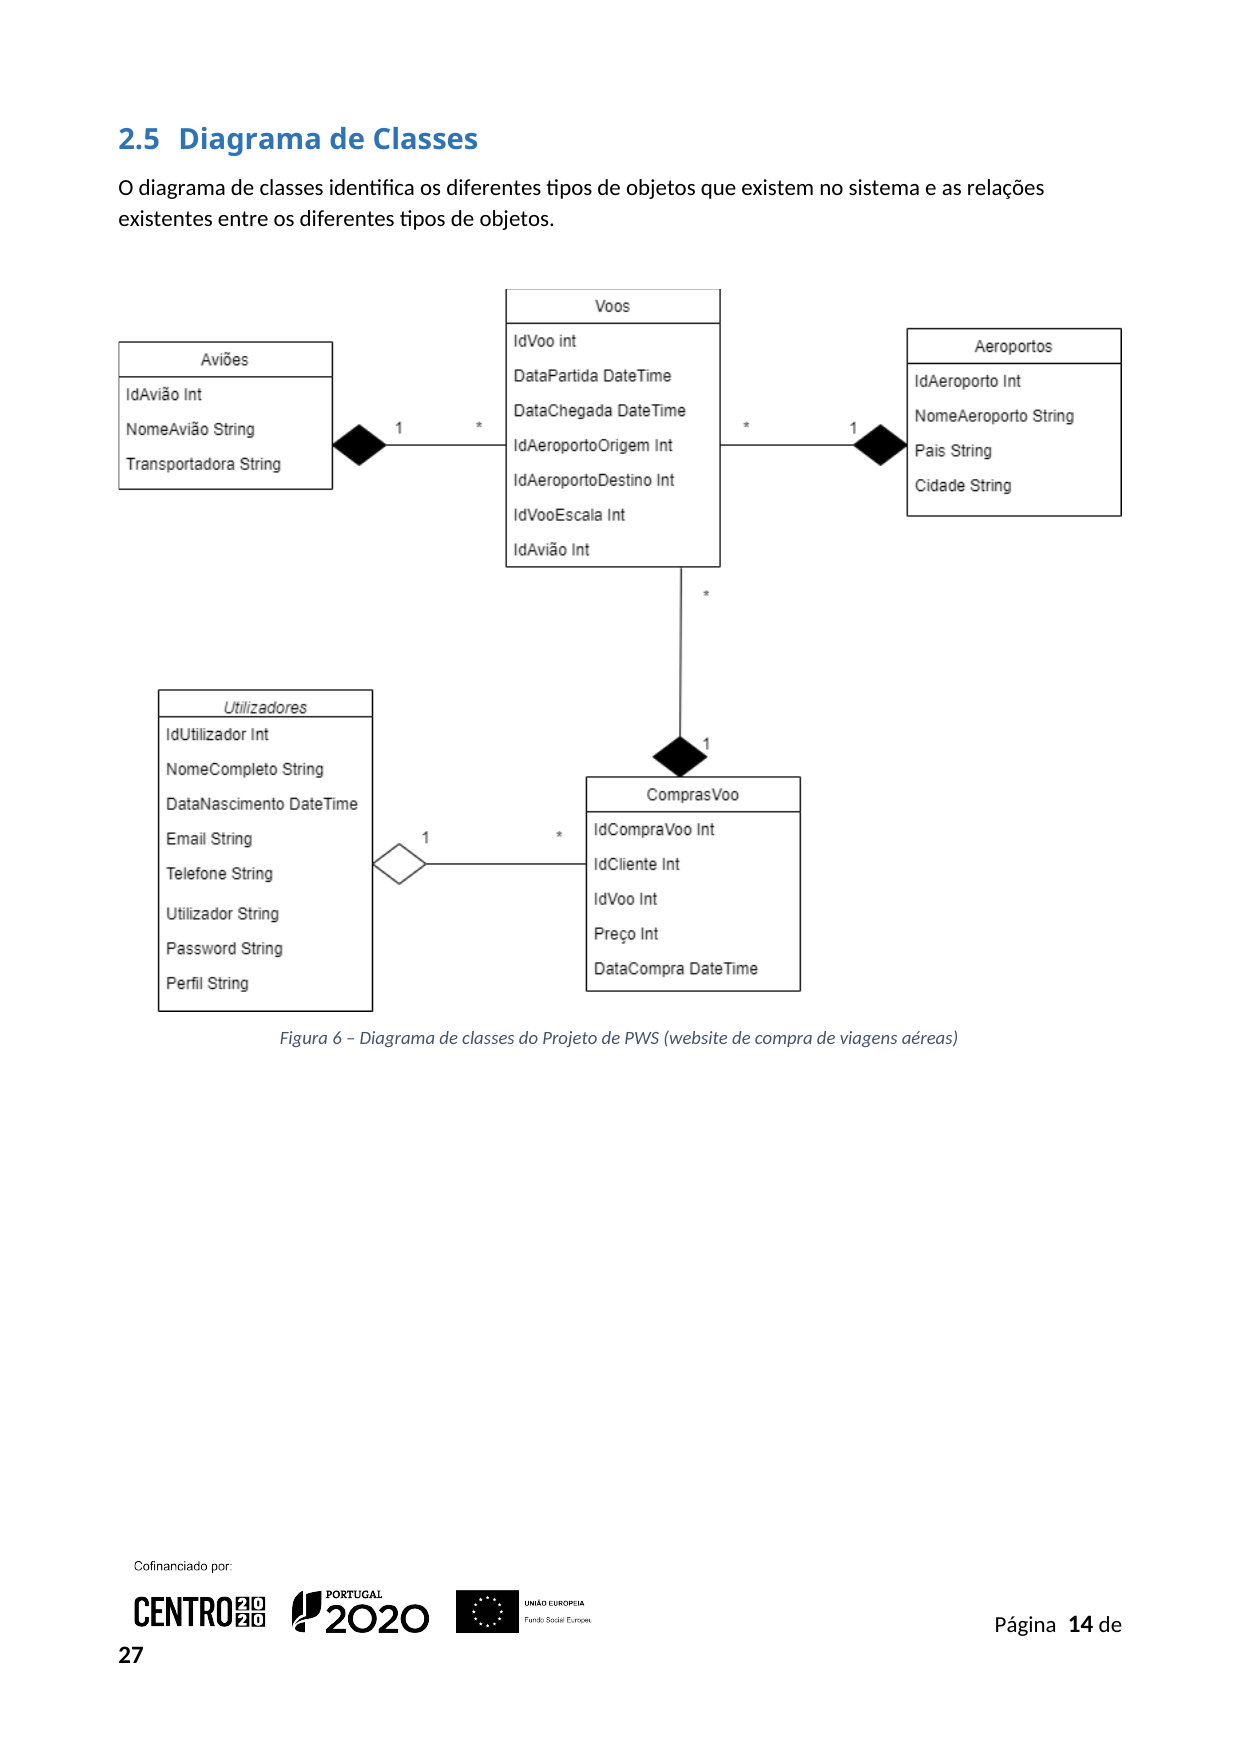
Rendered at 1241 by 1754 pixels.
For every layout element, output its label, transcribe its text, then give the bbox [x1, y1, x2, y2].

picture [134, 1561, 592, 1633]
subtitle Diagrama de Classes [118, 118, 1122, 158]
text O diagrama de classes identifica os diferentes tipos de objetos que existem no sistema e as relações existentes entre os diferentes tipos de objetos. [118, 173, 1122, 232]
text Figura 6 – Diagrama de classes do Projeto de PWS (website de compra de viagens aéreas) [118, 1026, 1122, 1049]
picture [118, 289, 1122, 1012]
